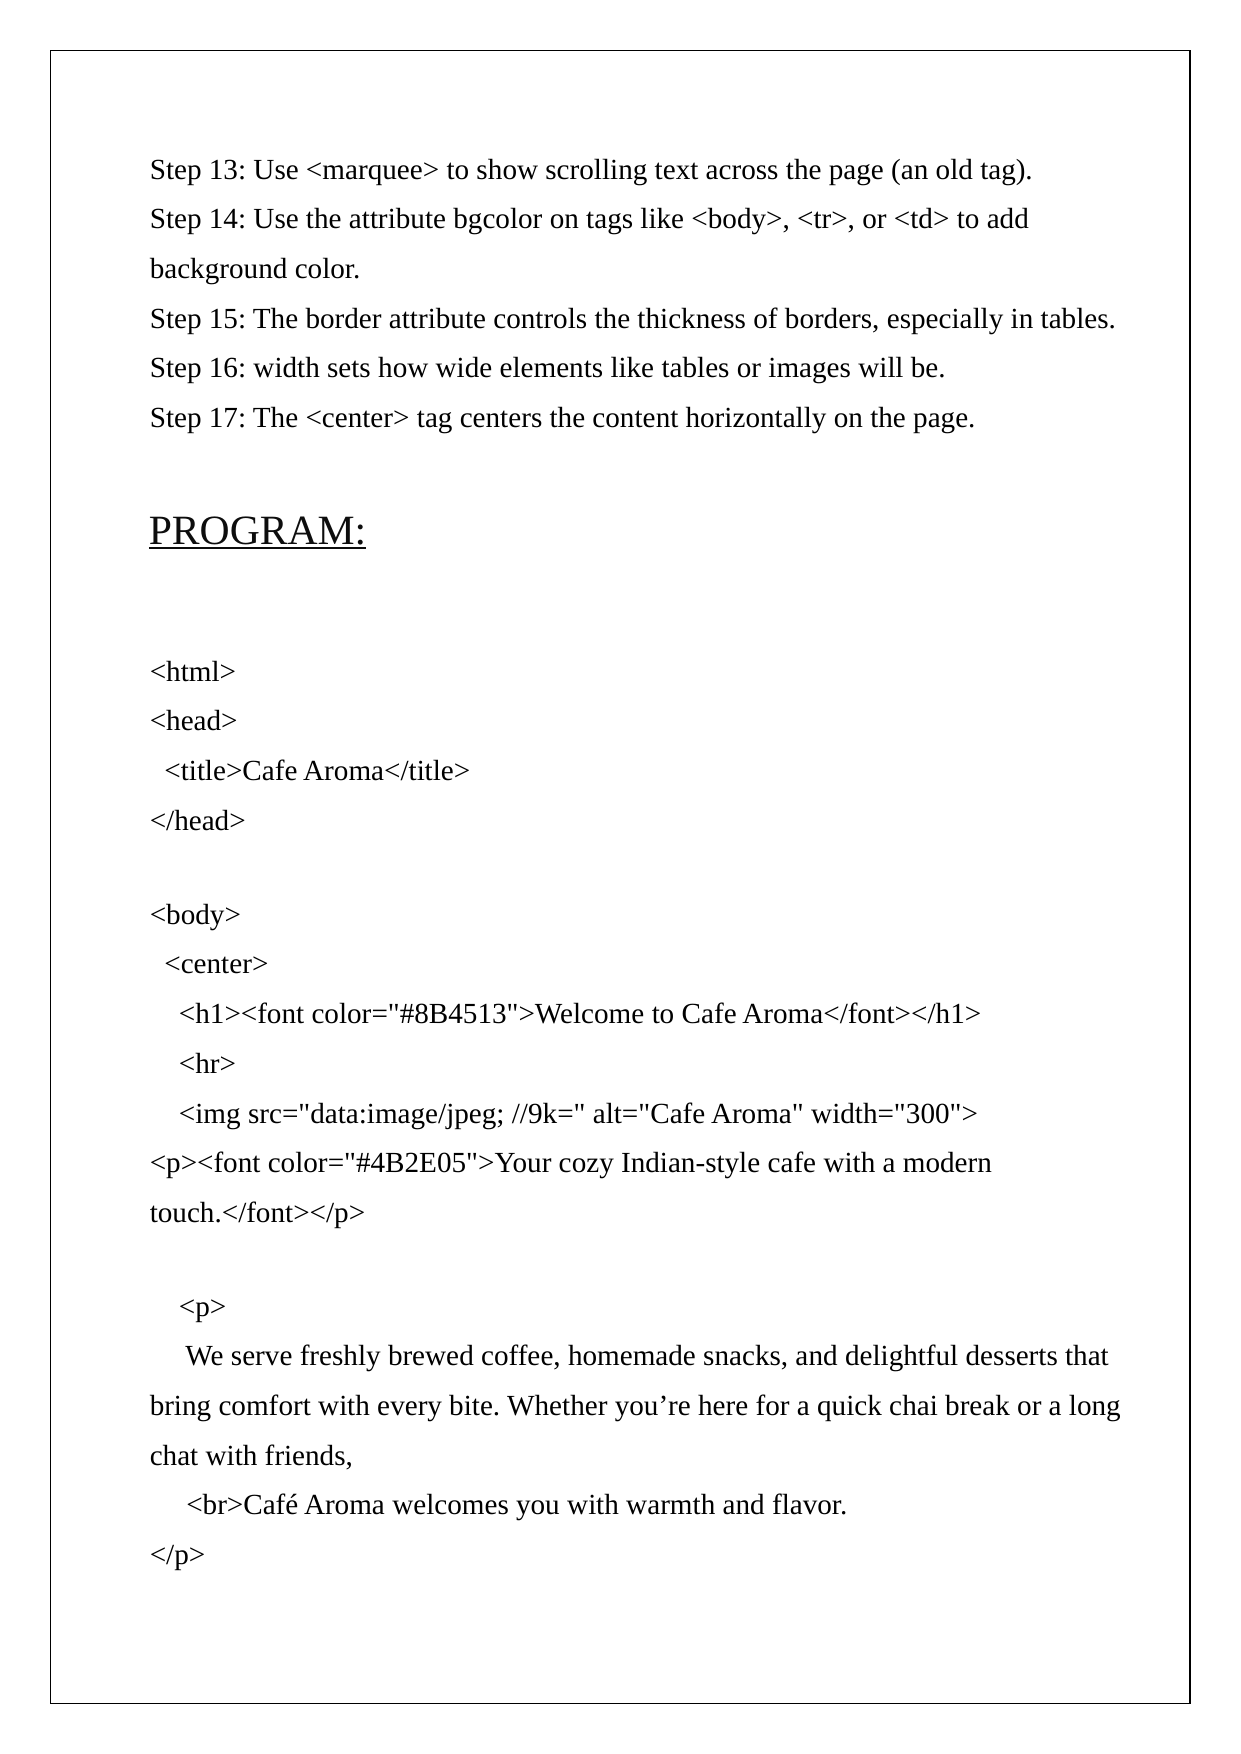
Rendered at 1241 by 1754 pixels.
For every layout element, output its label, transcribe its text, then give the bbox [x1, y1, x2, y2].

text <center> [149, 947, 1170, 980]
text Step 13: Use <marquee> to show scrolling text across the page (an old tag). Step 14: Use the attribute bgcolor on tags like <body>, <tr>, or <td> to add background color. [149, 152, 1091, 285]
text <hr> [149, 1046, 1170, 1080]
text PROGRAM: [148, 506, 1181, 554]
text </head> [149, 803, 1170, 837]
text <img src="data:image/jpeg; //9k=" alt="Cafe Aroma" width="300"> <p><font color="#4B2E05">Your cozy Indian-style cafe with a modern touch.</font></p> [149, 1096, 1097, 1229]
text <body> [149, 897, 1170, 930]
text <br>Café Aroma welcomes you with warmth and flavor. </p> [149, 1487, 911, 1571]
text <html> [149, 654, 1170, 687]
text Step 16: width sets how wide elements like tables or images will be. [149, 351, 1170, 384]
text We serve freshly brewed coffee, homemade snacks, and delightful desserts that bring comfort with every bite. Whether you’re here for a quick chai break or a long chat with friends, [149, 1338, 1170, 1471]
text <p> [149, 1289, 1170, 1322]
text Step 15: The border attribute controls the thickness of borders, especially in tables. [149, 301, 1170, 334]
text Step 17: The <center> tag centers the content horizontally on the page. [149, 400, 1170, 434]
text <head> [149, 703, 1170, 737]
text <h1><font color="#8B4513">Welcome to Cafe Aroma</font></h1> [149, 996, 1170, 1030]
text <title>Cafe Aroma</title> [149, 753, 1170, 787]
